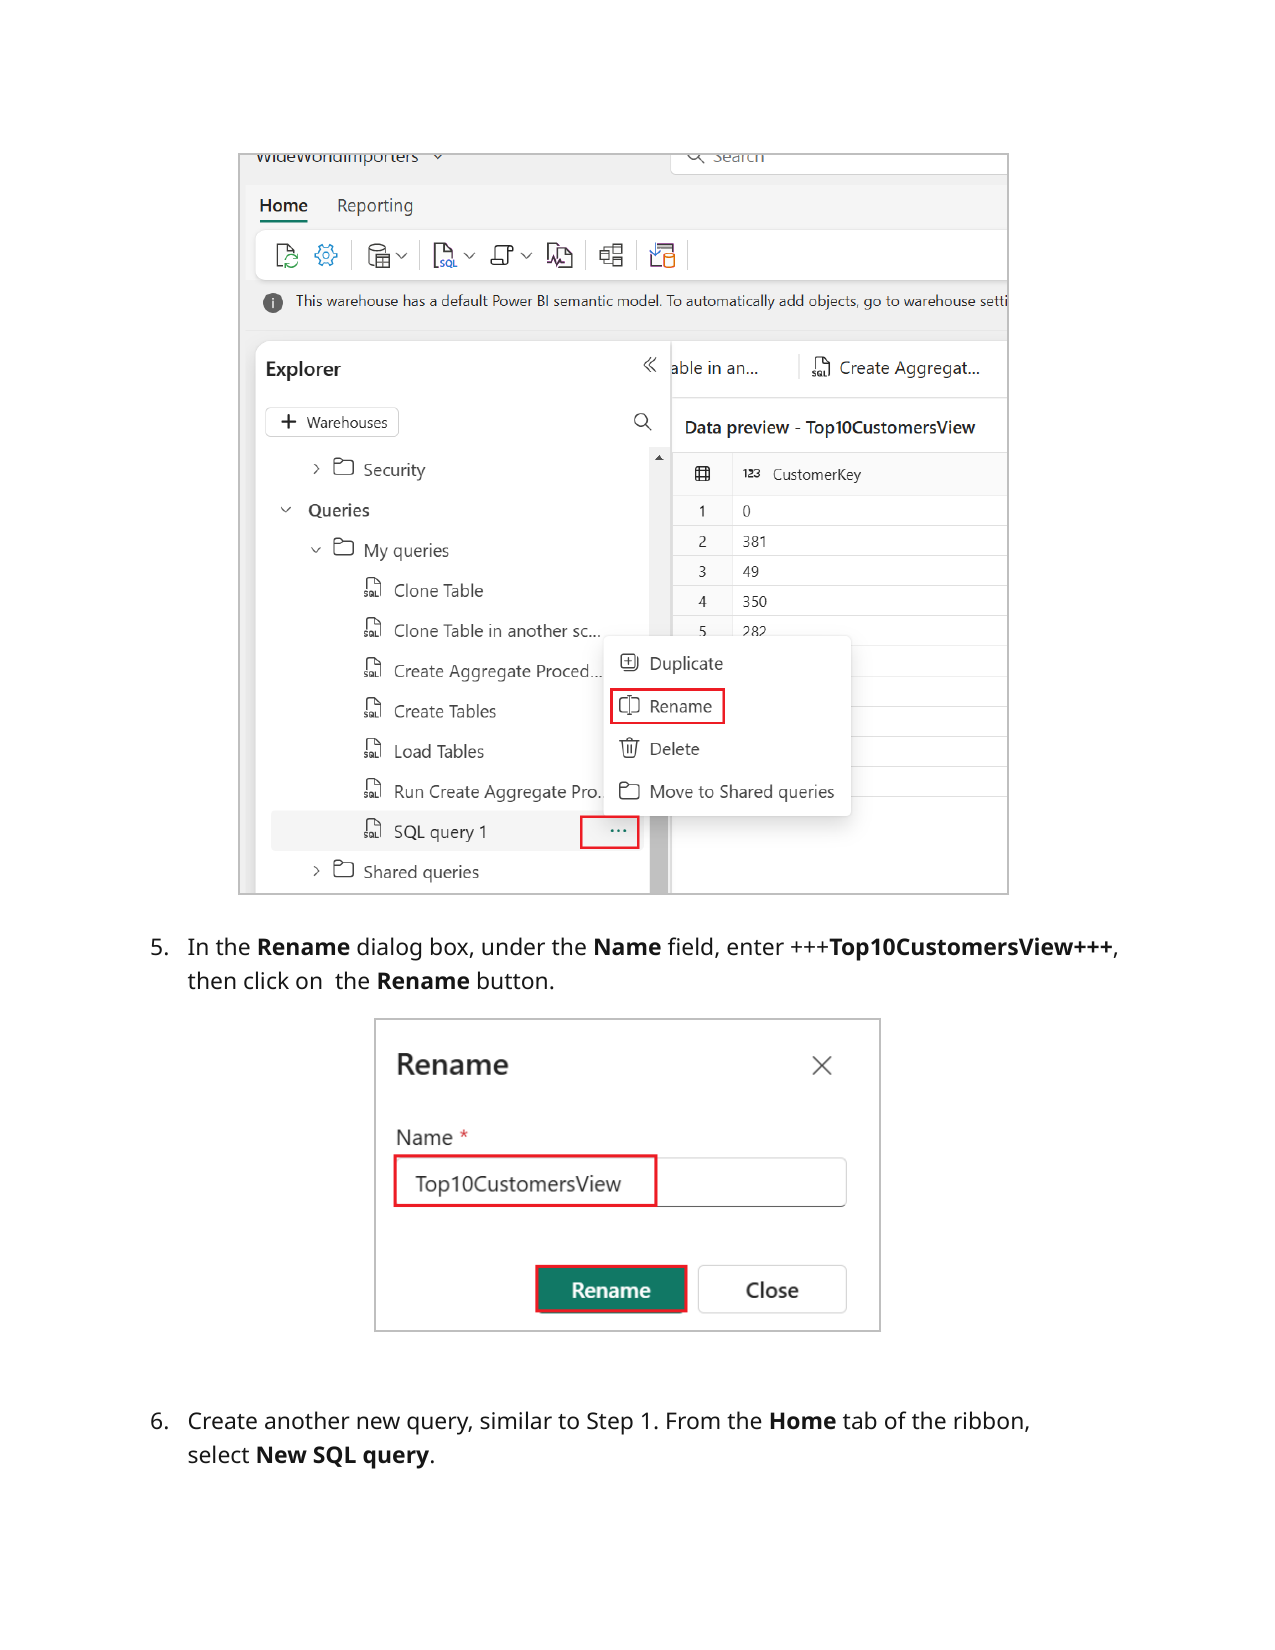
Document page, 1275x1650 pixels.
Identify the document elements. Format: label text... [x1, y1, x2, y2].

picture [376, 1020, 879, 1330]
list In the Rename dialog box, under the Name field, enter +++Top10CustomersView+++, then click on the Rename button. [150, 931, 1125, 996]
list Create another new query, similar to Step 1. From the Home tab of the ribbon, select New SQL query. [150, 1405, 1125, 1470]
picture [240, 155, 1007, 893]
